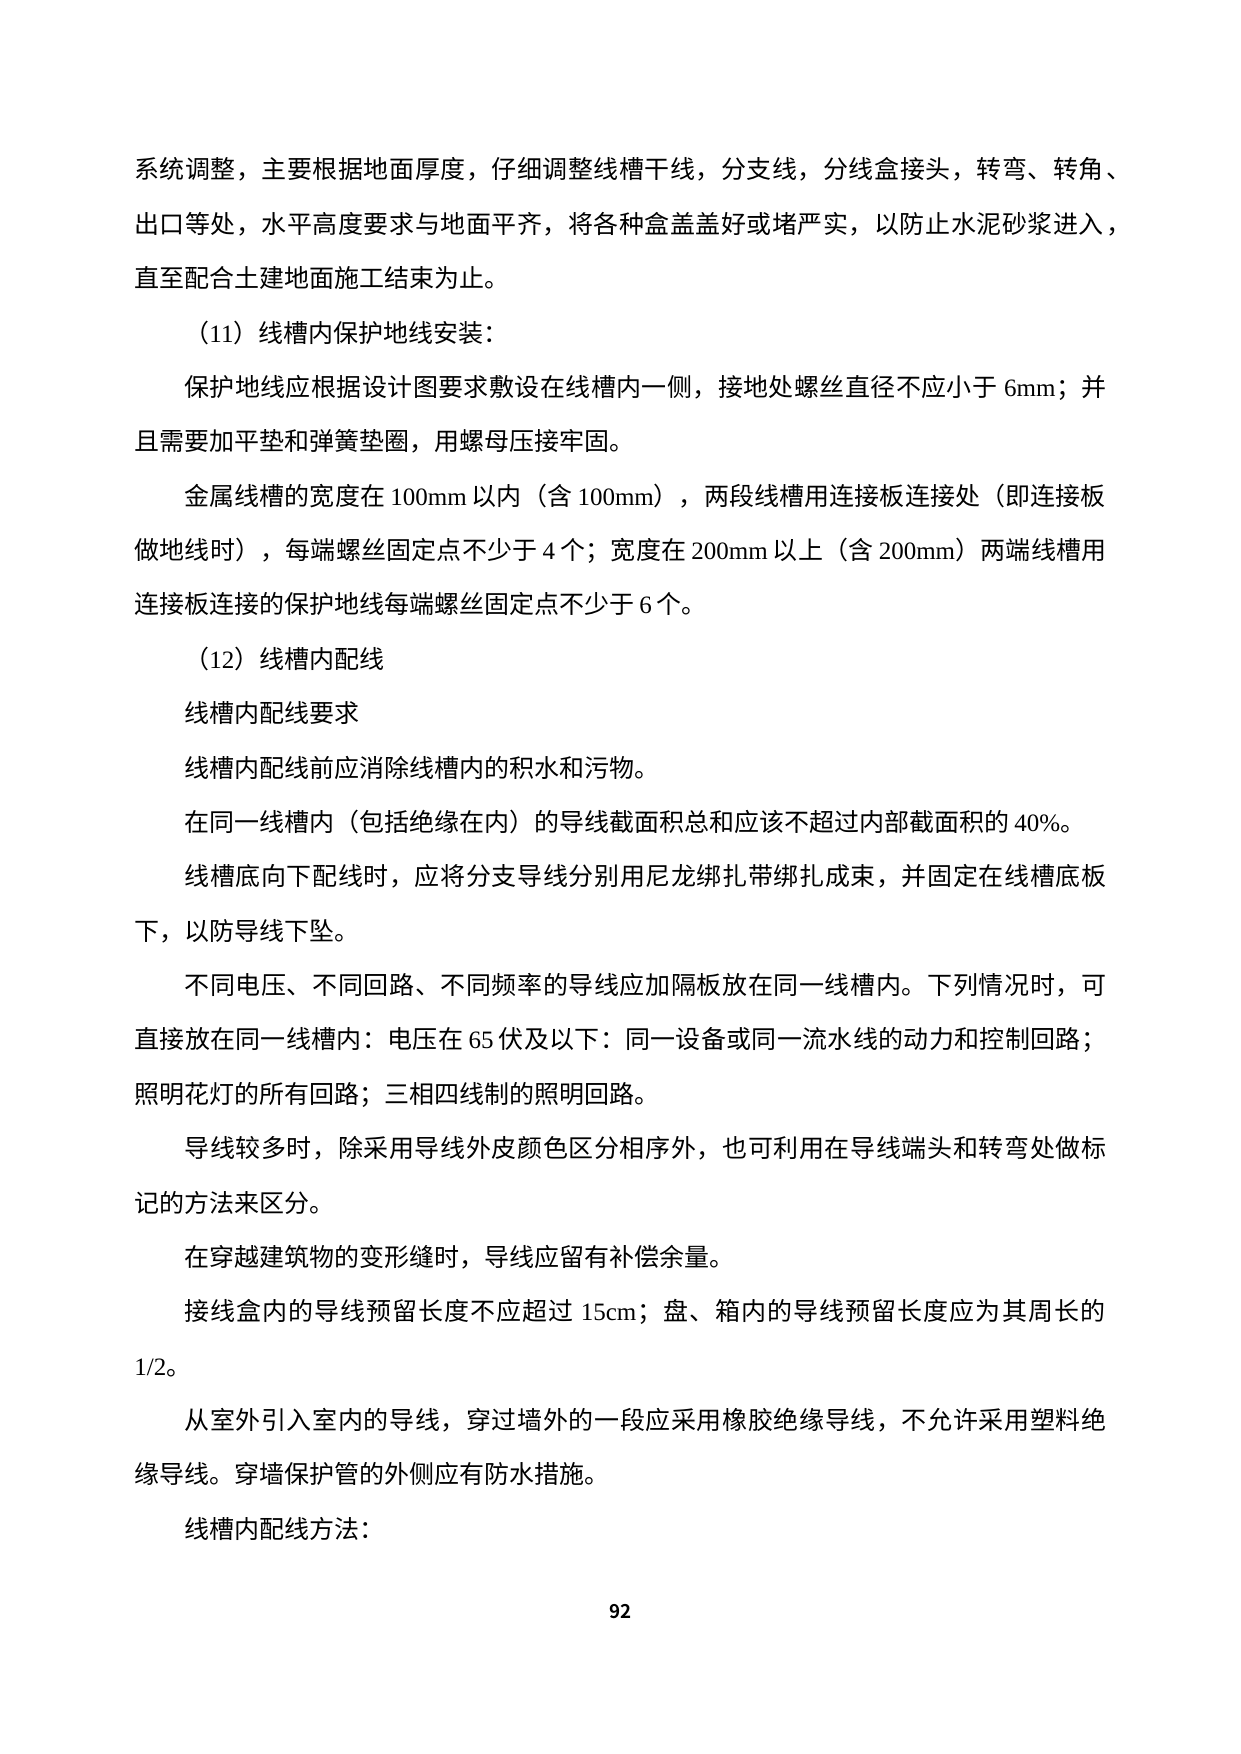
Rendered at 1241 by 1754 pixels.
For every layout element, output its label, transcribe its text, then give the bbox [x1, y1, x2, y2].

text 在同一线槽内（包括绝缘在内）的导线截面积总和应该不超过内部截面积的40%。 [134, 802, 1106, 839]
text 线槽底向下配线时，应将分支导线分别用尼龙绑扎带绑扎成束，并固定在线槽底板下，以防导线下坠。 [134, 857, 1106, 947]
text 线槽内配线要求 [134, 694, 1106, 730]
text （11）线槽内保护地线安装： [134, 313, 1106, 349]
text 保护地线应根据设计图要求敷设在线槽内一侧，接地处螺丝直径不应小于6mm；并且需要加平垫和弹簧垫圈，用螺母压接牢固。 [134, 367, 1106, 458]
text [134, 150, 1106, 295]
text 金属线槽的宽度在100mm以内（含100mm），两段线槽用连接板连接处（即连接板做地线时），每端螺丝固定点不少于4个；宽度在200mm以上（含200mm）两端线槽用连接板连接的保护地线每端螺丝固定点不少于6个。 [134, 476, 1106, 621]
text 线槽内配线方法： [134, 1509, 1106, 1546]
text （12）线槽内配线 [134, 639, 1106, 676]
text 导线较多时，除采用导线外皮颜色区分相序外，也可利用在导线端头和转弯处做标记的方法来区分。 [134, 1129, 1106, 1219]
text 线槽内配线前应消除线槽内的积水和污物。 [134, 748, 1106, 784]
text 接线盒内的导线预留长度不应超过15cm；盘、箱内的导线预留长度应为其周长的1/2。 [134, 1292, 1106, 1382]
text 不同电压、不同回路、不同频率的导线应加隔板放在同一线槽内。下列情况时，可直接放在同一线槽内：电压在65伏及以下：同一设备或同一流水线的动力和控制回路；照明花灯的所有回路；三相四线制的照明回路。 [134, 966, 1106, 1111]
text 从室外引入室内的导线，穿过墙外的一段应采用橡胶绝缘导线，不允许采用塑料绝缘导线。穿墙保护管的外侧应有防水措施。 [134, 1401, 1106, 1491]
text 在穿越建筑物的变形缝时，导线应留有补偿余量。 [134, 1237, 1106, 1274]
